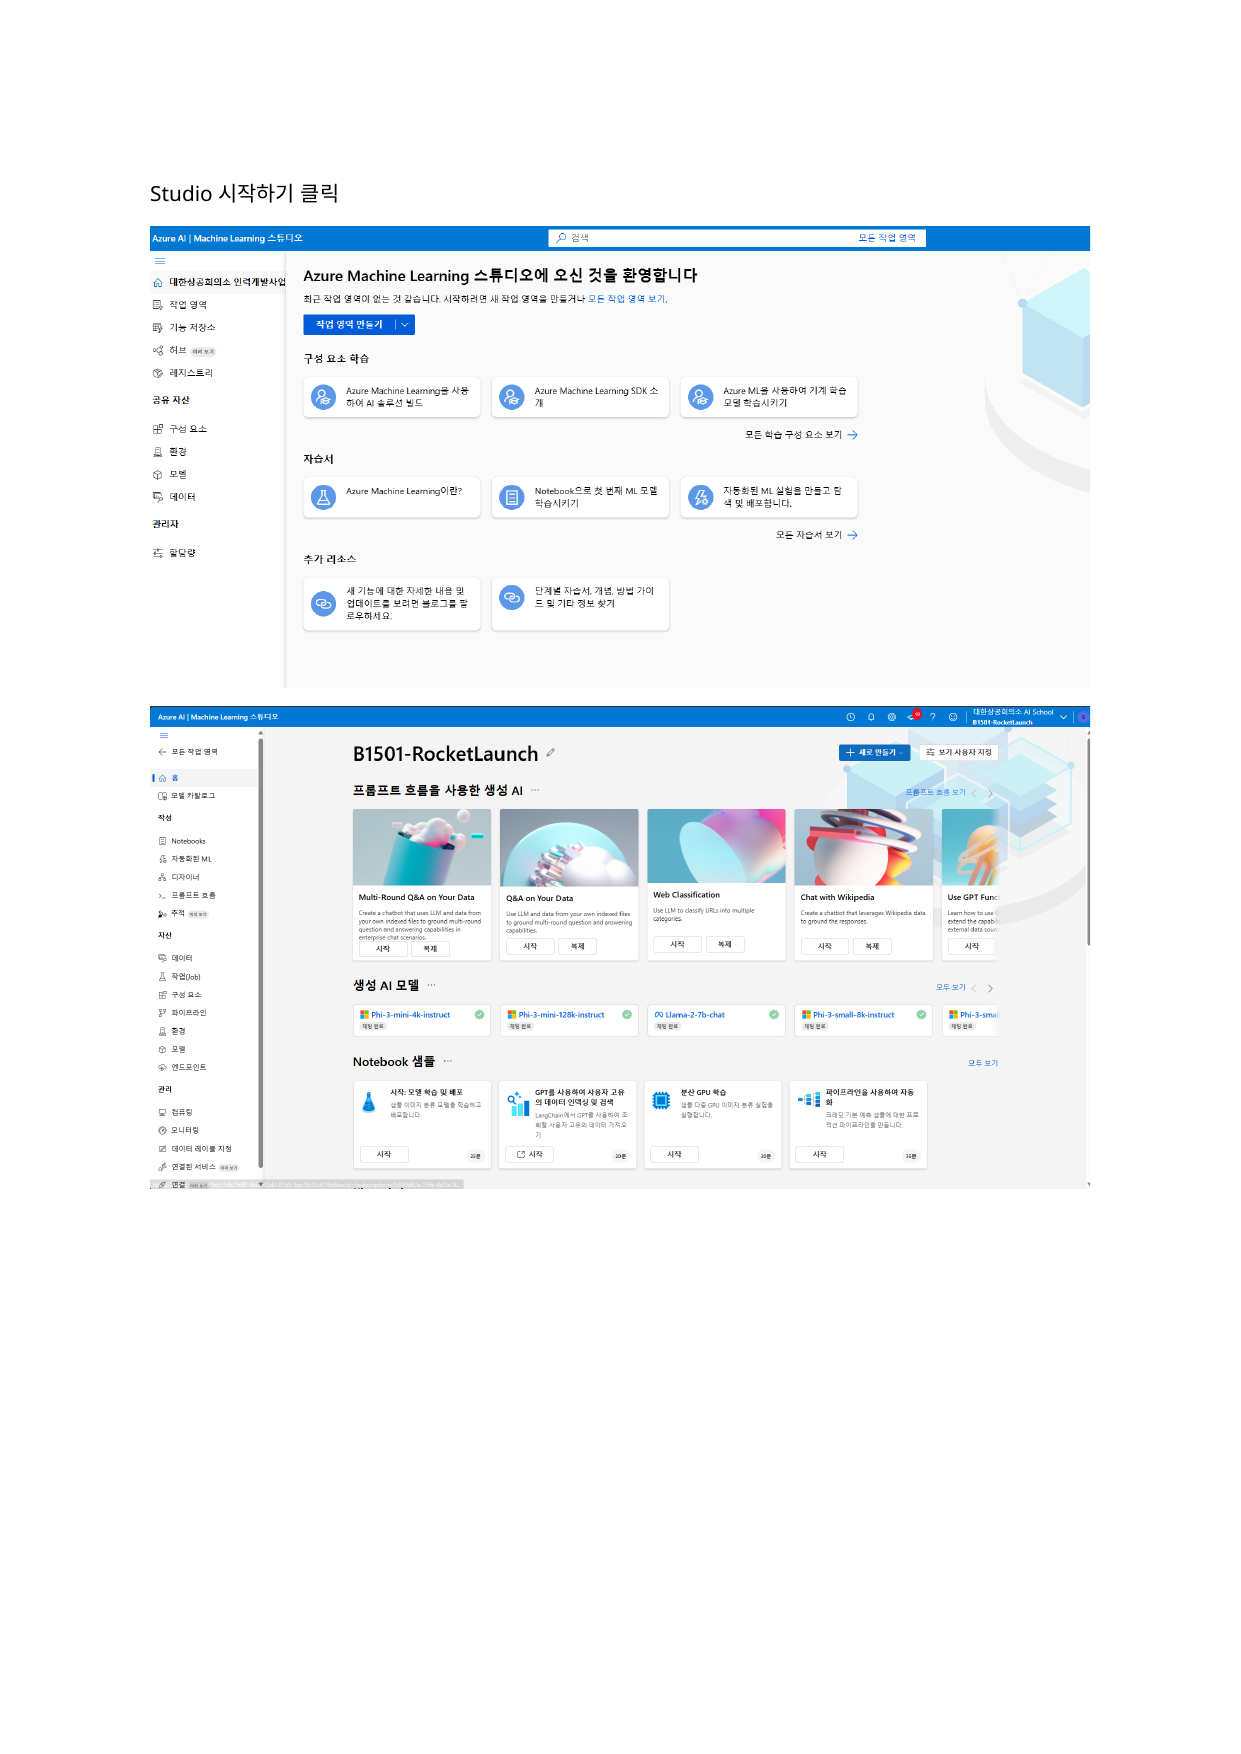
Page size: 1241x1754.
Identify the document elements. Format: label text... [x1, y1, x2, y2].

text Studio 시작하기 클릭 [150, 177, 1090, 207]
picture [150, 226, 1091, 688]
picture [150, 706, 1091, 1189]
